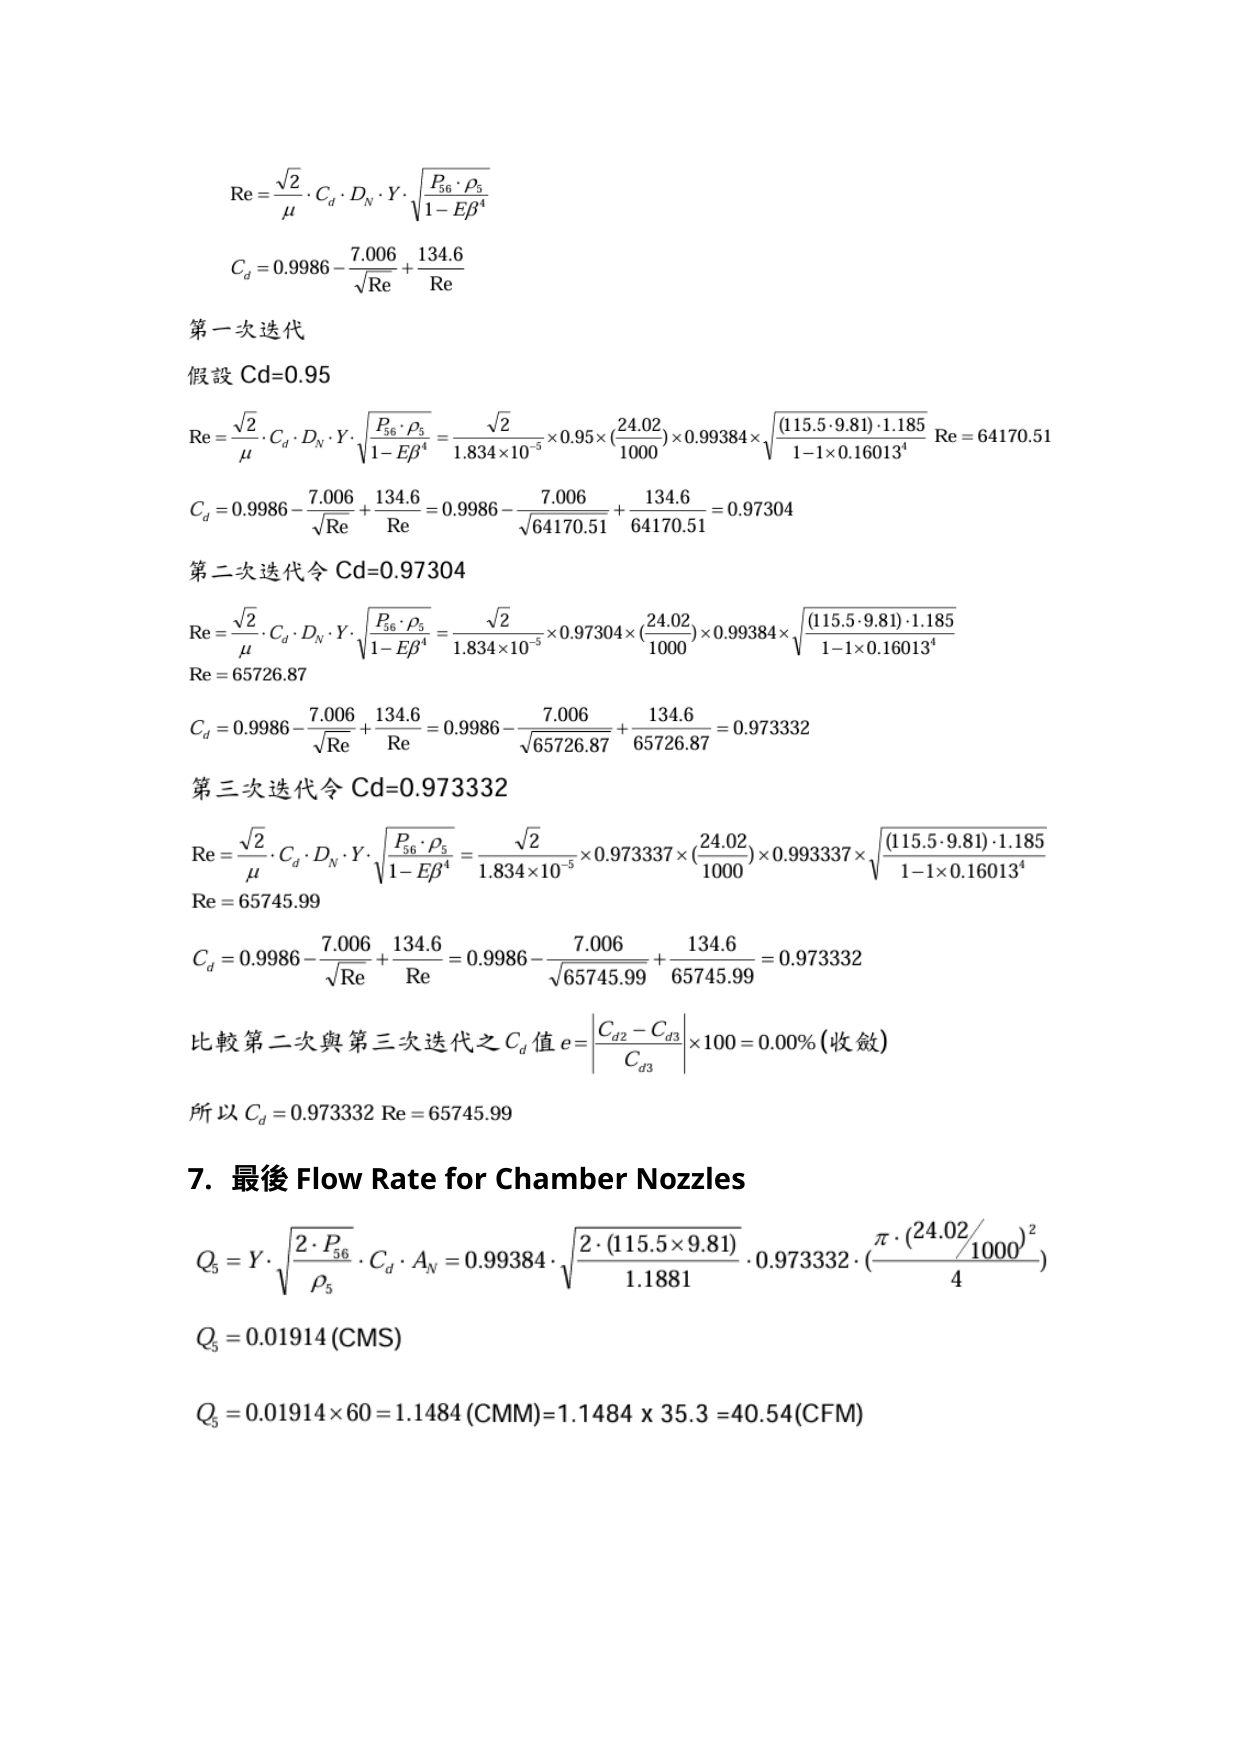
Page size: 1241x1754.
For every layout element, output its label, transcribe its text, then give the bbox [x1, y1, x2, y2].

picture [187, 164, 1053, 753]
picture [187, 764, 1053, 1126]
list 最後Flow Rate for Chamber Nozzles [187, 1139, 1053, 1214]
picture [187, 1214, 1053, 1433]
